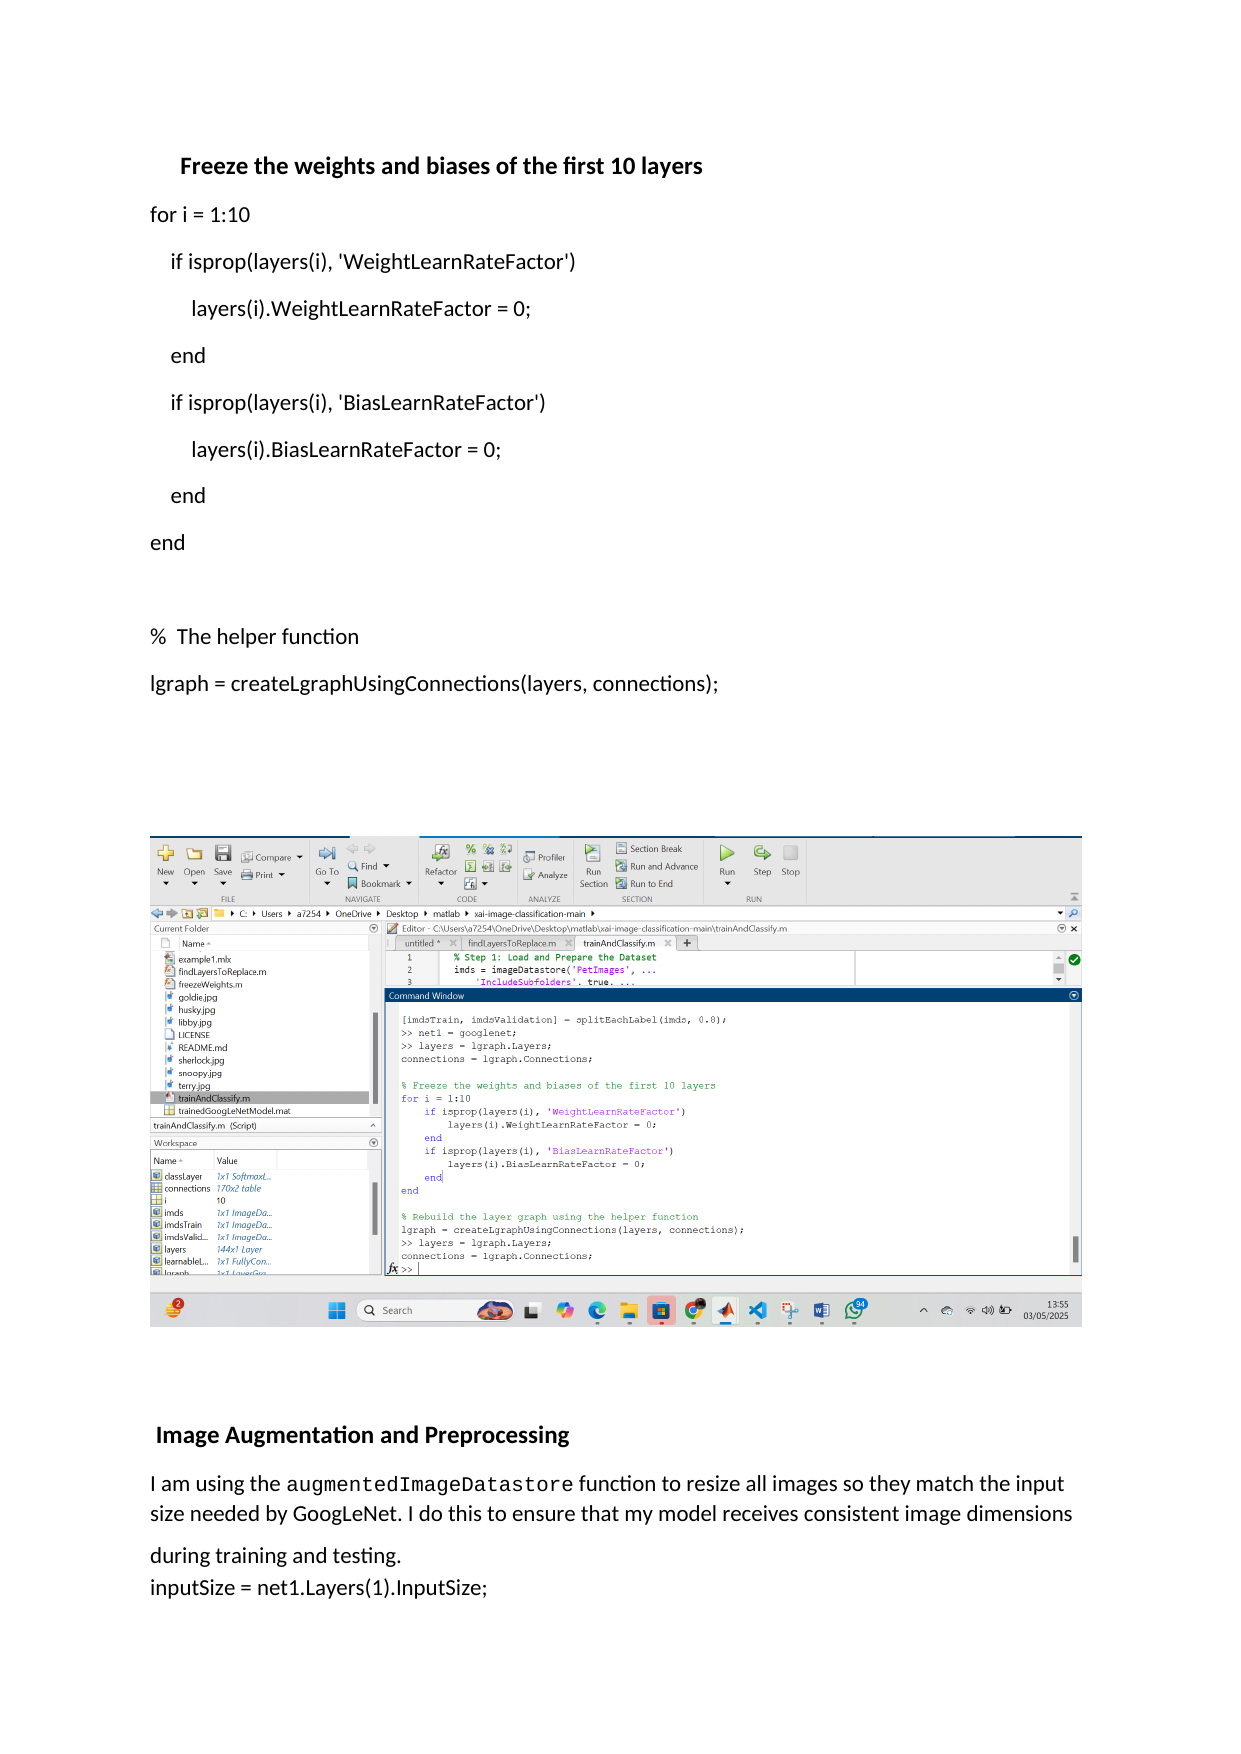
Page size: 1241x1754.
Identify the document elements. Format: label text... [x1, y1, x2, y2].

text Freeze the weights and biases of the first 10 layers [150, 150, 1090, 181]
text I am using the augmentedImageDatastore function to resize all images so they match the input size needed by GoogLeNet. I do this to ensure that my model receives consistent image dimensions during training and testing. inputSize = net1.Layers(1).InputSize; [150, 1469, 1090, 1602]
text lgraph = createLgraphUsingConnections(layers, connections); [150, 669, 1090, 818]
text if isprop(layers(i), 'BiasLearnRateFactor') [150, 388, 1090, 416]
text for i = 1:10 [150, 200, 1090, 228]
text end [150, 482, 1090, 510]
text end [150, 341, 1090, 369]
picture [150, 836, 1082, 1327]
text if isprop(layers(i), 'WeightLearnRateFactor') [150, 247, 1090, 275]
text % The helper function [150, 622, 1090, 650]
text layers(i).WeightLearnRateFactor = 0; [150, 294, 1090, 322]
text layers(i).BiasLearnRateFactor = 0; [150, 435, 1090, 463]
text end [150, 528, 1090, 557]
text Image Augmentation and Preprocessing [150, 1346, 1090, 1449]
